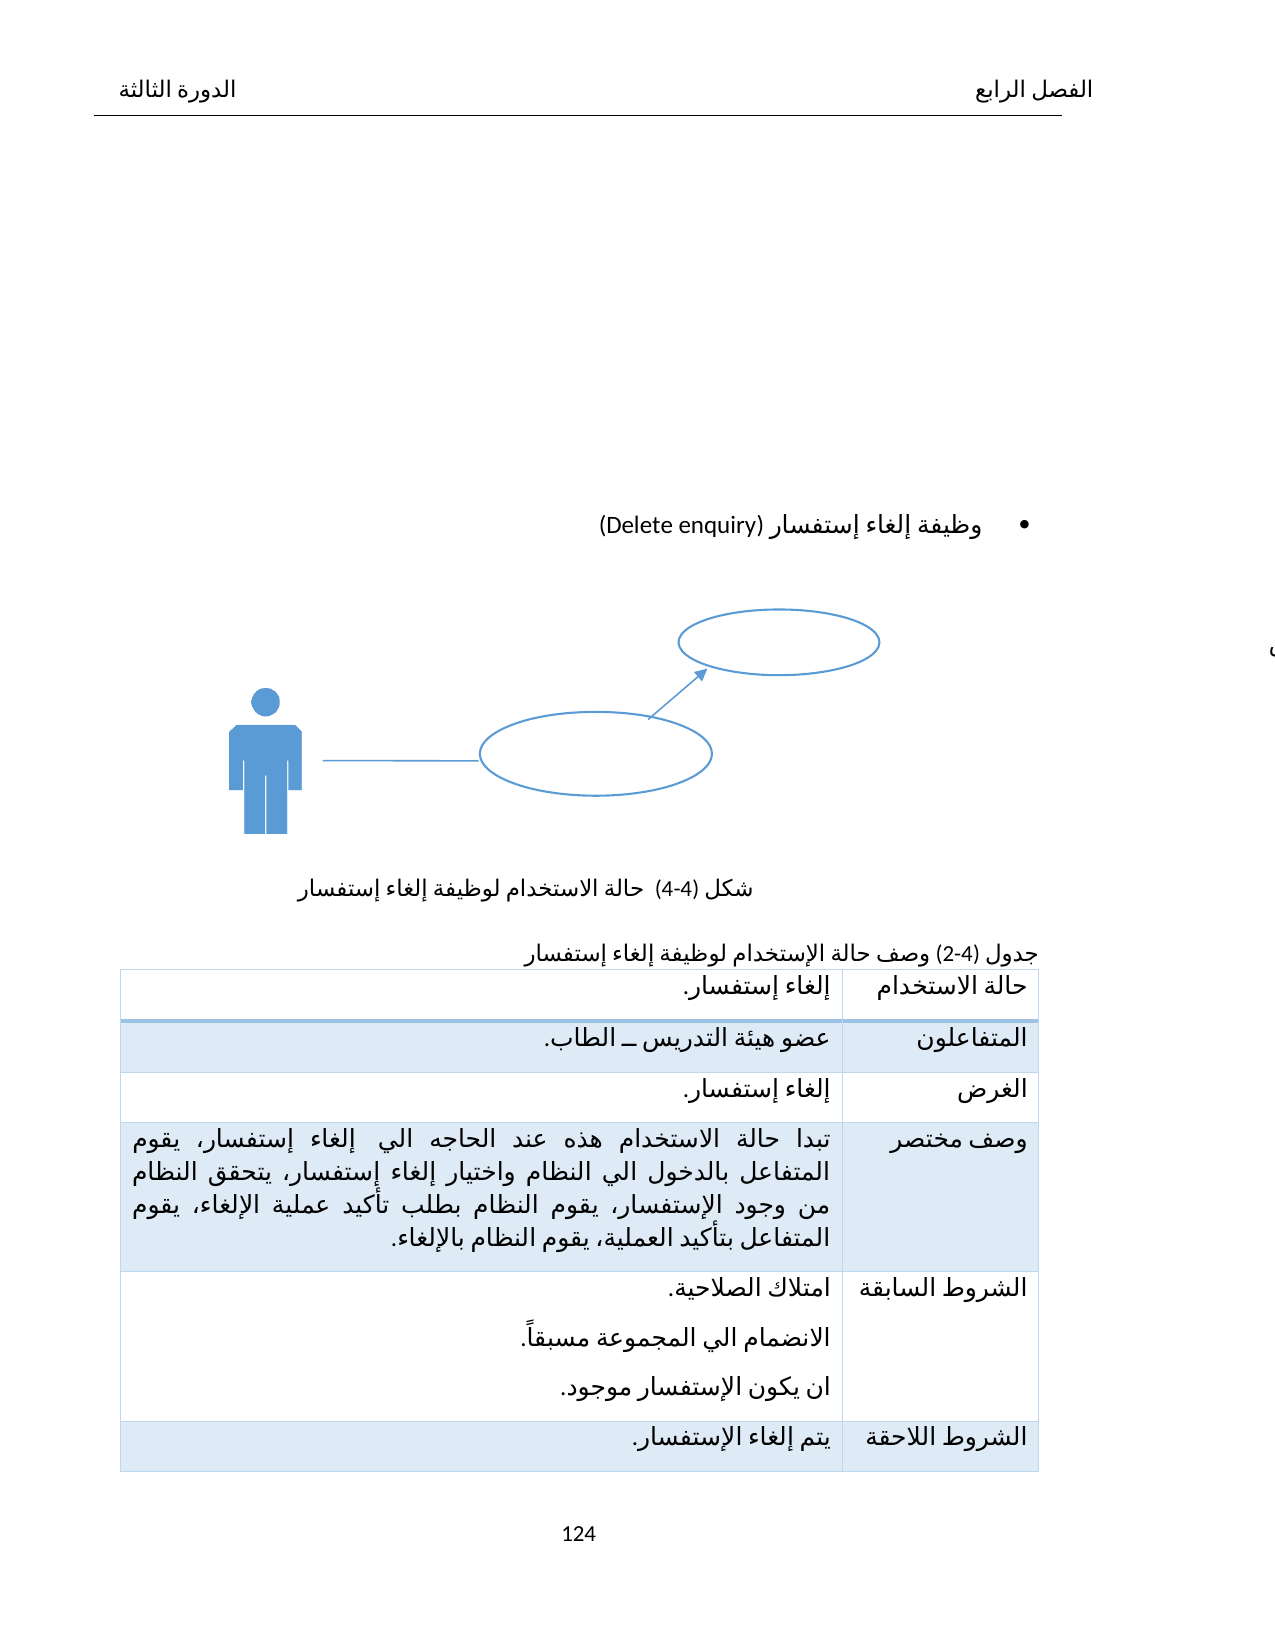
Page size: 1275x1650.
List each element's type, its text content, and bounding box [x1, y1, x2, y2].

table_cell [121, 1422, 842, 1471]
picture [222, 686, 304, 836]
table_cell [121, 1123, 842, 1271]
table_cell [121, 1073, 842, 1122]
list وظيفة إلغاء إستفسار (Delete enquiry) [118, 510, 1020, 540]
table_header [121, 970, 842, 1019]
text جدول (4-2) وصف حالة الإستخدام لوظيفة إلغاء إستفسار [118, 939, 1039, 967]
text شكل (4-4) حالة الاستخدام لوظيفة إلغاء إستفسار [118, 874, 753, 902]
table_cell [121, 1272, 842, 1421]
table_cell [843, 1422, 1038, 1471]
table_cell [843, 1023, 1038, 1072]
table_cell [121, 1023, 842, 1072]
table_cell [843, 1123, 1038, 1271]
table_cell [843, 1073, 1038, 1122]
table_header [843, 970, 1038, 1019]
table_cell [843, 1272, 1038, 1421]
